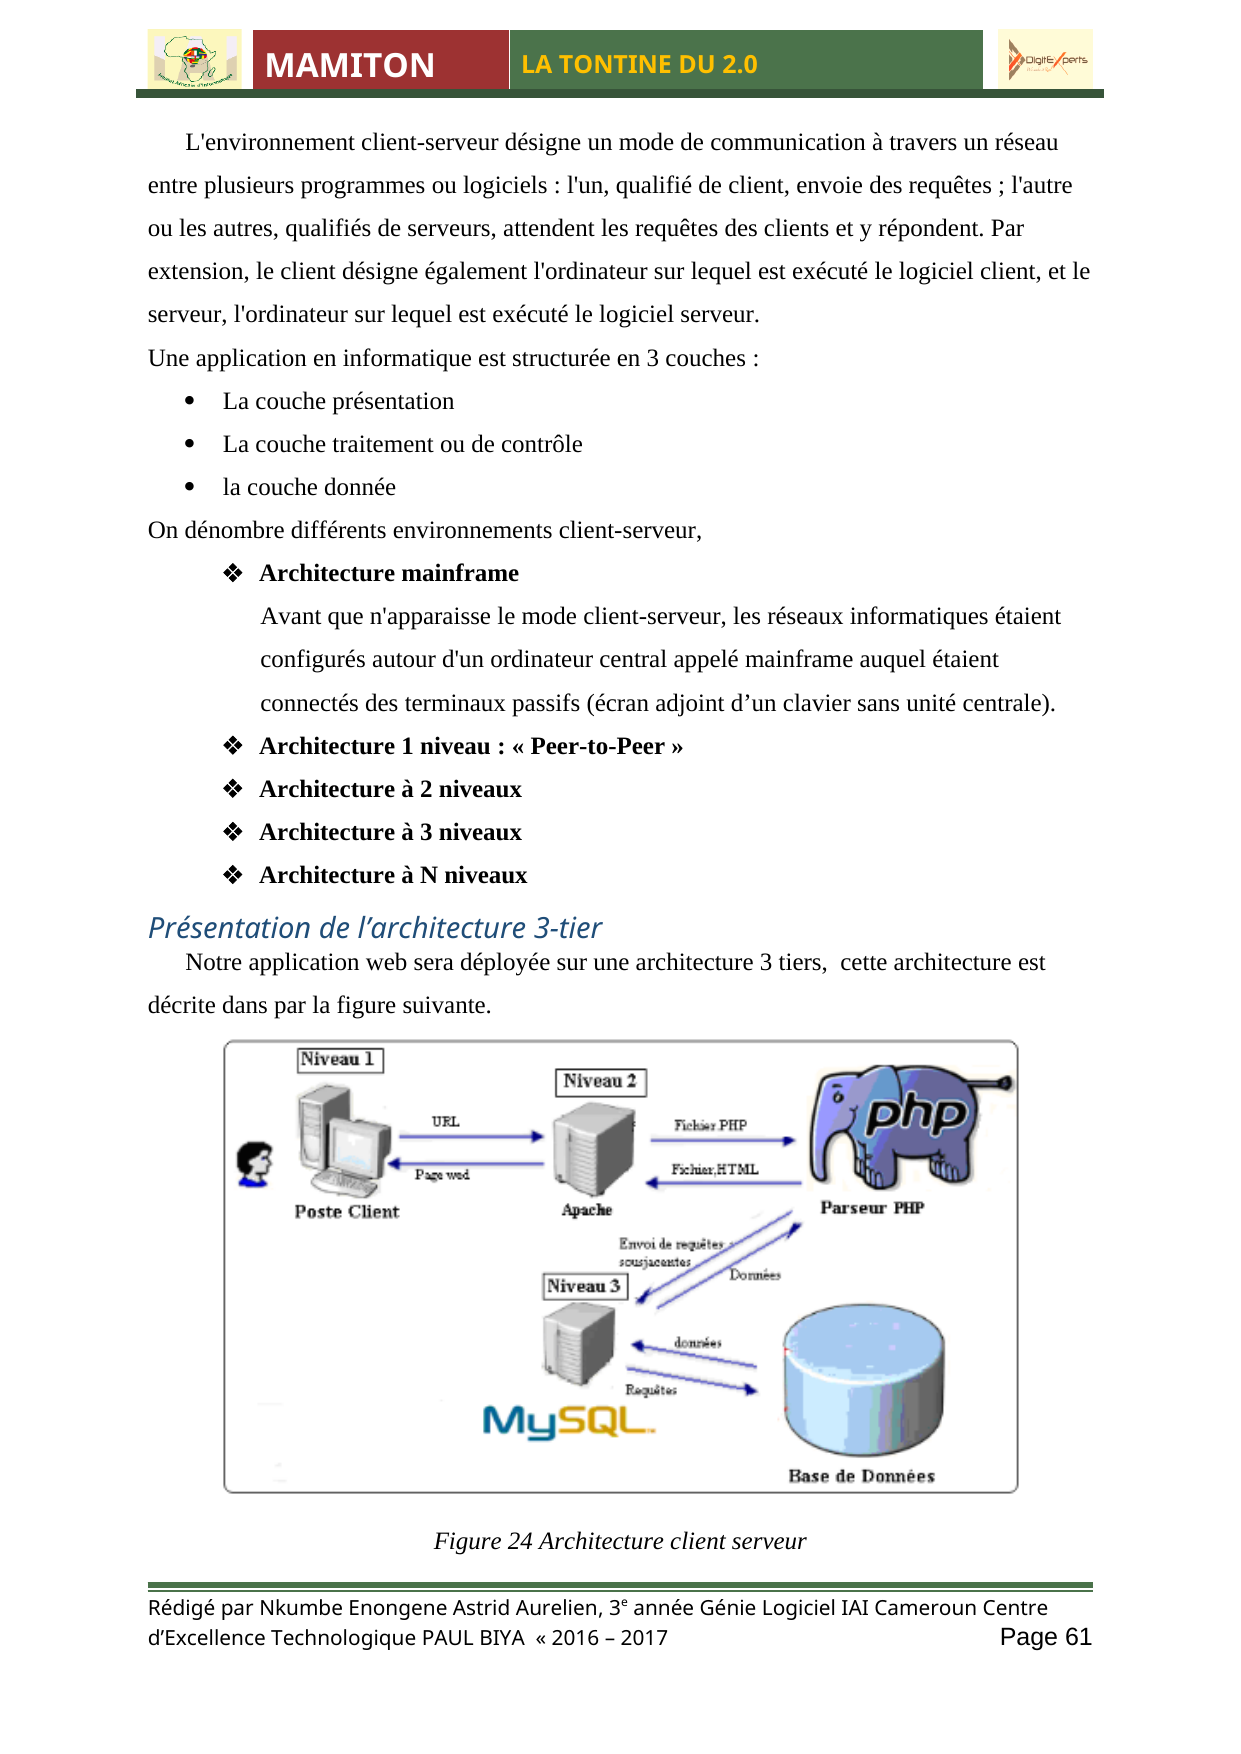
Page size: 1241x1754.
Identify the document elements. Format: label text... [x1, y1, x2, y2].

list Architecture à 3 niveaux [221, 817, 1093, 846]
list La couche présentation [185, 386, 1093, 414]
picture [147, 29, 242, 89]
picture [217, 1033, 1023, 1499]
list Architecture mainframe [221, 558, 1093, 587]
list Avant que n'apparaisse le mode client-serveur, les réseaux informatiques étaient configurés autour d'un ordinateur central appelé mainframe auquel étaient connectés des terminaux passifs (écran adjoint d’un clavier sans unité centrale). [260, 601, 1093, 716]
text L'environnement client-serveur désigne un mode de communication à travers un réseau entre plusieurs programmes ou logiciels : l'un, qualifié de client, envoie des requêtes ; l'autre ou les autres, qualifiés de serveurs, attendent les requêtes des clients et y répondent. Par extension, le client désigne également l'ordinateur sur lequel est exécuté le logiciel client, et le serveur, l'ordinateur sur lequel est exécuté le logiciel serveur. [148, 127, 1093, 328]
text Figure 24 Architecture client serveur [148, 1526, 1093, 1555]
list Architecture à 2 niveaux [221, 774, 1093, 803]
text On dénombre différents environnements client-serveur, [148, 515, 1093, 544]
text Une application en informatique est structurée en 3 couches : [148, 343, 1093, 371]
list La couche traitement ou de contrôle [185, 429, 1093, 458]
list Architecture à N niveaux [221, 860, 1093, 889]
list la couche donnée [185, 472, 1093, 501]
subtitle Présentation de l’architecture 3-tier [148, 907, 1093, 947]
picture [998, 29, 1093, 89]
text Notre application web sera déployée sur une architecture 3 tiers, cette architecture est décrite dans par la figure suivante. [148, 947, 1093, 1019]
list Architecture 1 niveau : « Peer-to-Peer » [221, 731, 1093, 759]
